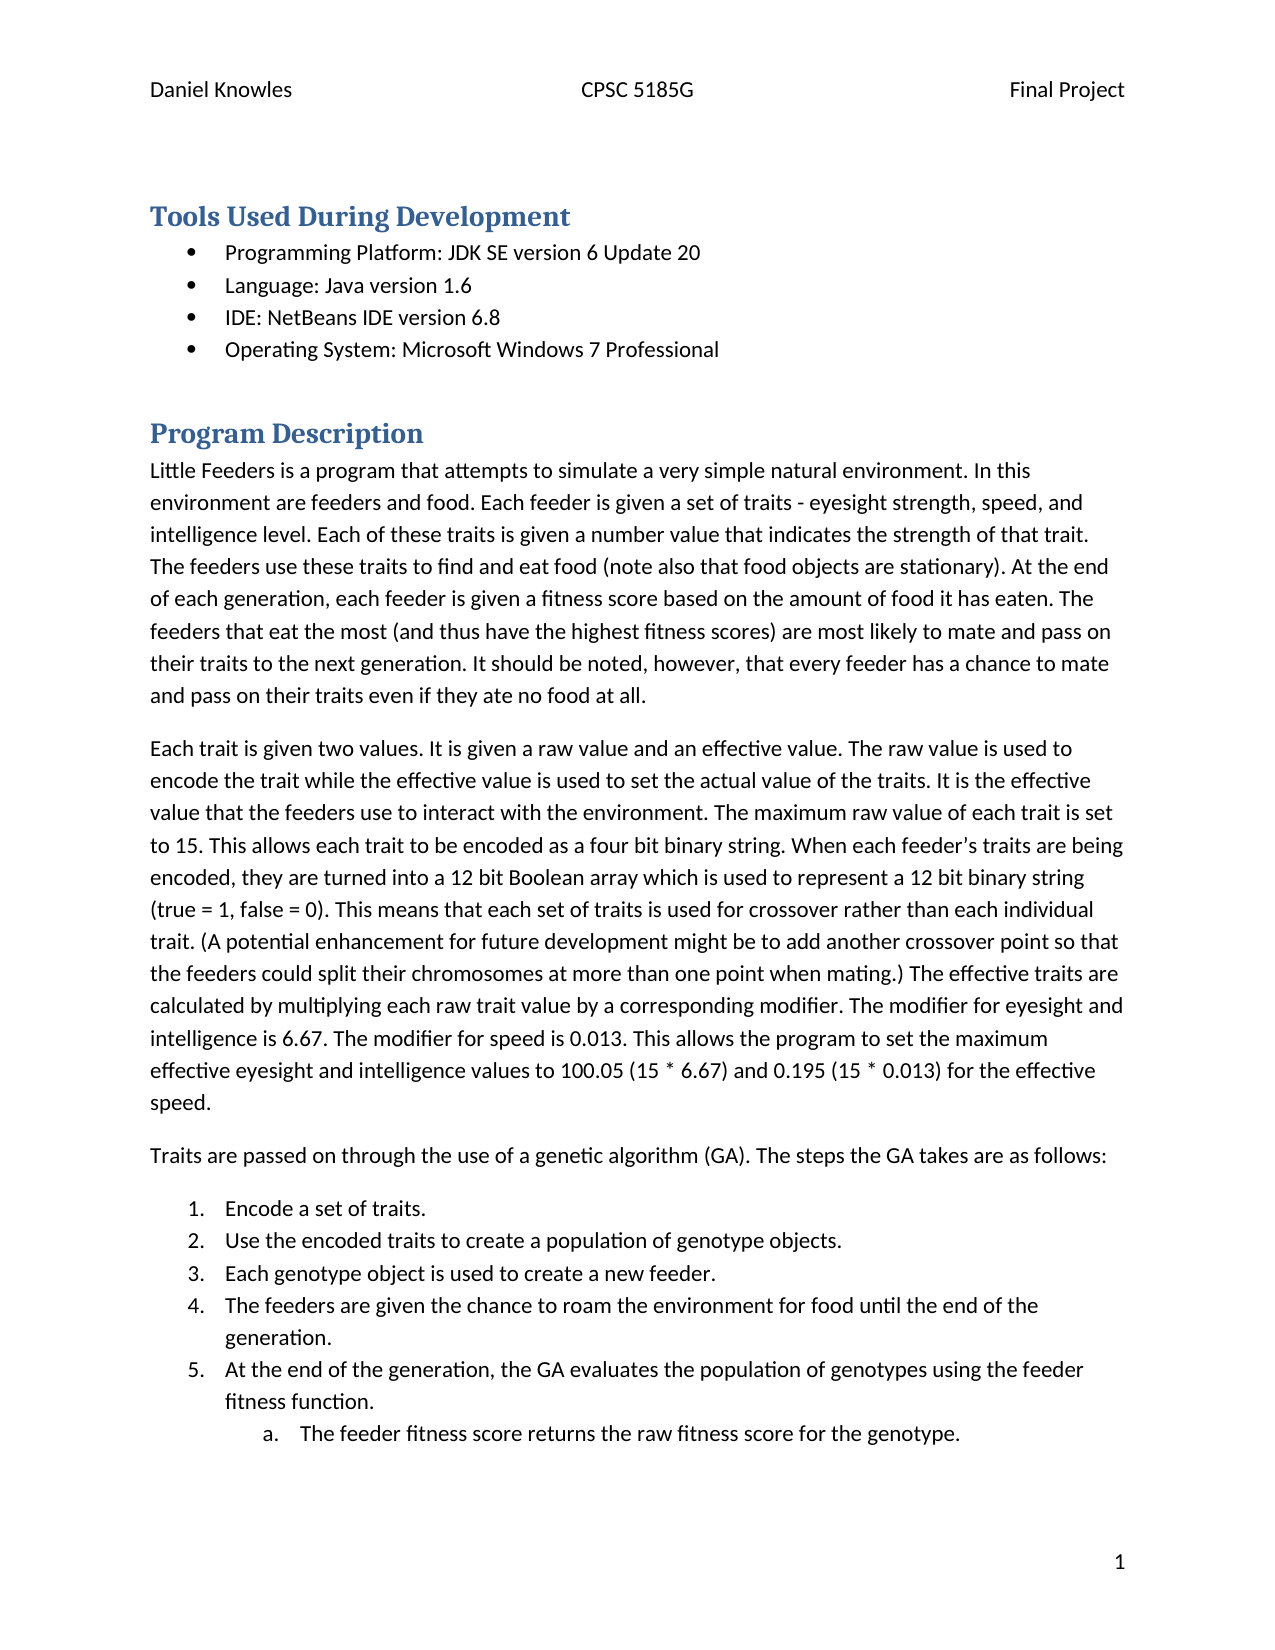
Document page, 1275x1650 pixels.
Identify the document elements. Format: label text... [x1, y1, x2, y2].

list Operating System: Microsoft Windows 7 Professional [187, 335, 1125, 363]
text Traits are passed on through the use of a genetic algorithm (GA). The steps the GA takes are as follows: [150, 1141, 1125, 1169]
list The feeders are given the chance to roam the environment for food until the end of the generation. [187, 1291, 1125, 1351]
subtitle Program Description [150, 417, 1125, 451]
list Encode a set of traits. [187, 1194, 1125, 1222]
text Little Feeders is a program that attempts to simulate a very simple natural environment. In this environment are feeders and food. Each feeder is given a set of traits - eyesight strength, speed, and intelligence level. Each of these traits is given a number value that indicates the strength of that trait. The feeders use these traits to find and eat food (note also that food objects are stationary). At the end of each generation, each feeder is given a fitness score based on the amount of food it has eaten. The feeders that eat the most (and thus have the highest fitness scores) are most likely to mate and pass on their traits to the next generation. It should be noted, however, that every feeder has a chance to mate and pass on their traits even if they ate no food at all. [150, 456, 1125, 709]
list Use the encoded traits to create a population of genotype objects. [187, 1226, 1125, 1254]
list The feeder fitness score returns the raw fitness score for the genotype. [262, 1419, 1125, 1448]
list At the end of the generation, the GA evaluates the population of genotypes using the feeder fitness function. [187, 1355, 1125, 1415]
subtitle Tools Used During Development [150, 200, 1125, 233]
list Each genotype object is used to create a new feeder. [187, 1259, 1125, 1287]
list IDE: NetBeans IDE version 6.8 [187, 303, 1125, 331]
text Each trait is given two values. It is given a raw value and an effective value. The raw value is used to encode the trait while the effective value is used to set the actual value of the traits. It is the effective value that the feeders use to interact with the environment. The maximum raw value of each trait is set to 15. This allows each trait to be encoded as a four bit binary string. When each feeder’s traits are being encoded, they are turned into a 12 bit Boolean array which is used to represent a 12 bit binary string (true = 1, false = 0). This means that each set of traits is used for crossover rather than each individual trait. (A potential enhancement for future development might be to add another crossover point so that the feeders could split their chromosomes at more than one point when mating.) The effective traits are calculated by multiplying each raw trait value by a corresponding modifier. The modifier for eyesight and intelligence is 6.67. The modifier for speed is 0.013. This allows the program to set the maximum effective eyesight and intelligence values to 100.05 (15 * 6.67) and 0.195 (15 * 0.013) for the effective speed. [150, 734, 1125, 1116]
list Programming Platform: JDK SE version 6 Update 20 [187, 238, 1125, 267]
list Language: Java version 1.6 [187, 271, 1125, 299]
